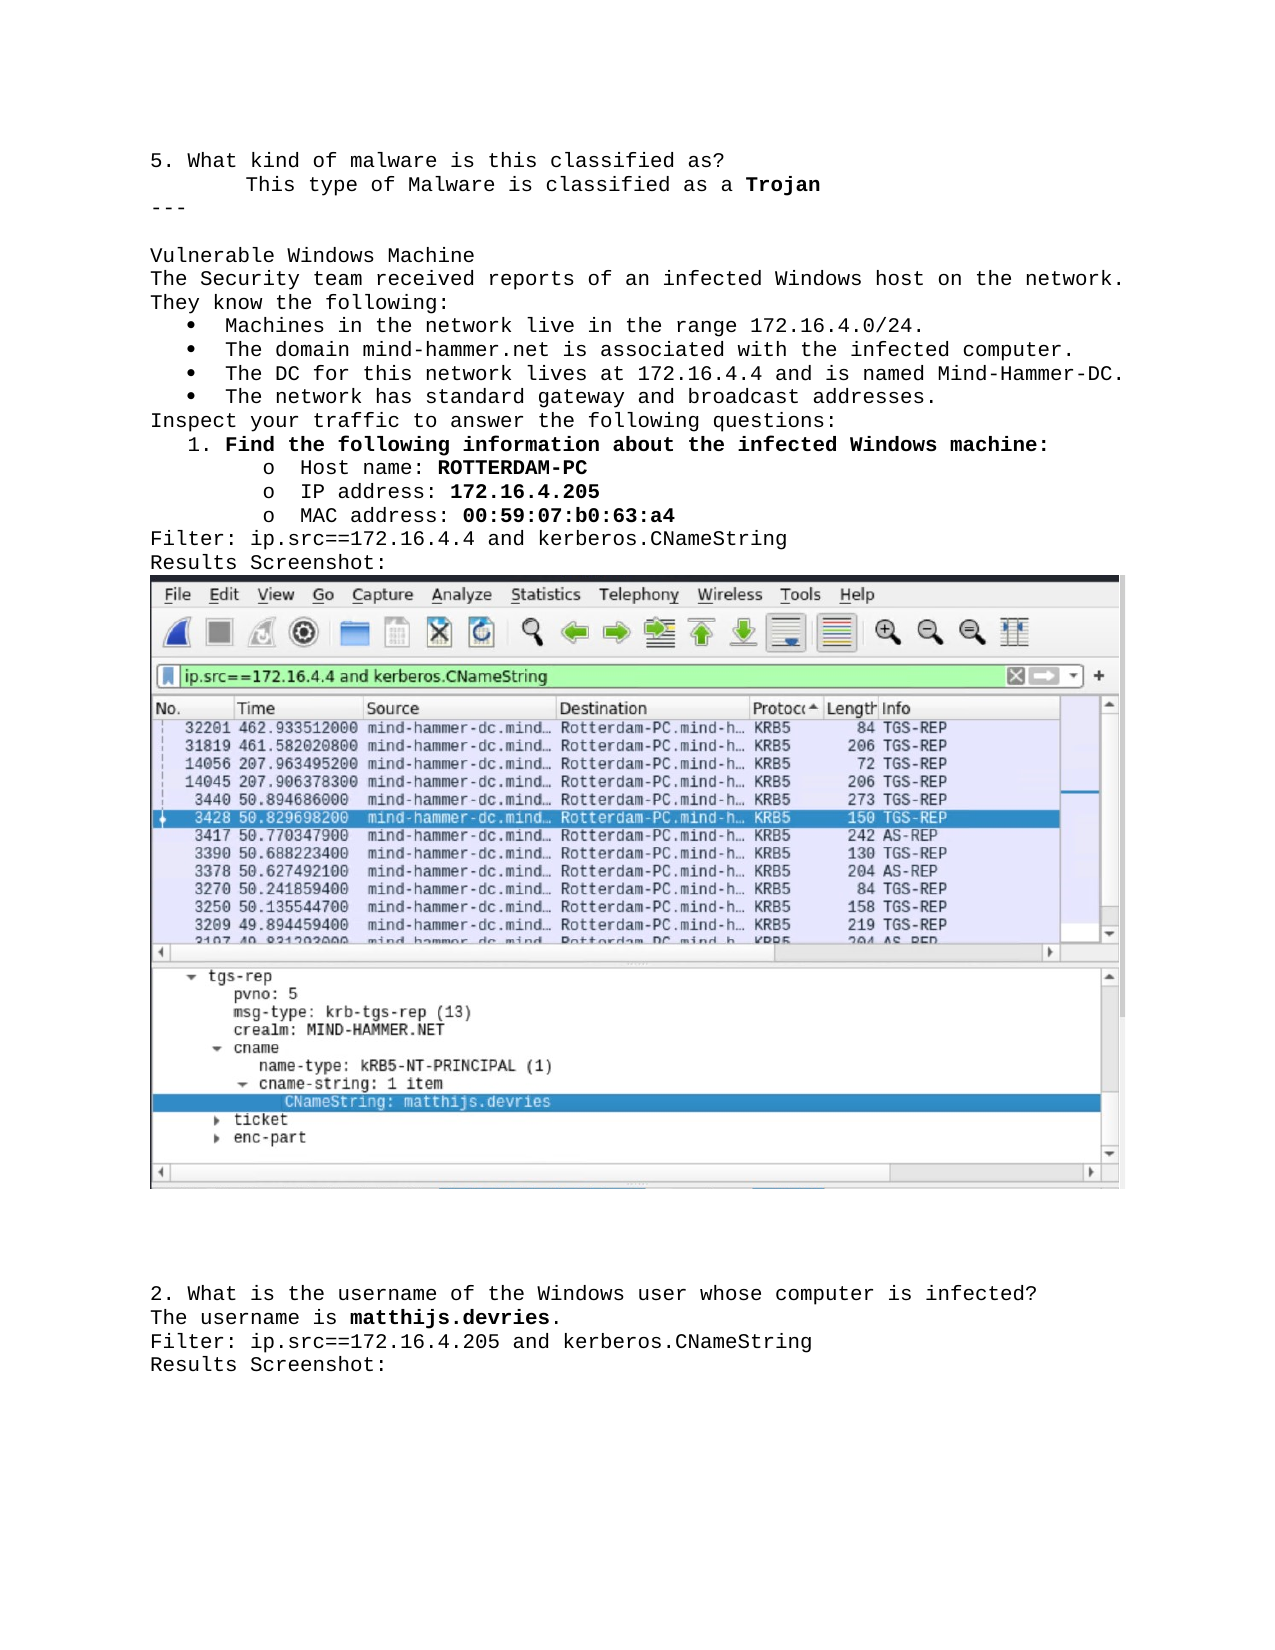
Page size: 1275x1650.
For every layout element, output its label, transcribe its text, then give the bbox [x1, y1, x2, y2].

text Filter: ip.src==172.16.4.205 and kerberos.CNameString [150, 1331, 1125, 1354]
text Filter: ip.src==172.16.4.4 and kerberos.CNameString [150, 528, 1125, 552]
text The Security team received reports of an infected Windows host on the network. They know the following: [150, 268, 1125, 316]
list The network has standard gateway and broadcast addresses. [187, 386, 1125, 410]
text Results Screenshot: [150, 1354, 1125, 1378]
text 5. What kind of malware is this classified as? [150, 150, 1125, 174]
list The DC for this network lives at 172.16.4.4 and is named Mind-Hammer-DC. [187, 363, 1125, 386]
picture [150, 575, 1125, 1189]
list Find the following information about the infected Windows machine: [187, 434, 1125, 457]
list Host name: ROTTERDAM-PC [262, 457, 1125, 481]
list Machines in the network live in the range 172.16.4.0/24. [187, 316, 1125, 339]
list The domain mind-hammer.net is associated with the infected computer. [187, 339, 1125, 363]
text The username is matthijs.devries. [150, 1307, 1125, 1331]
list IP address: 172.16.4.205 [262, 481, 1125, 505]
text --- [150, 197, 1125, 221]
text Results Screenshot: [150, 552, 1125, 575]
list MAC address: 00:59:07:b0:63:a4 [262, 505, 1125, 528]
text Vulnerable Windows Machine [150, 244, 1125, 268]
text 2. What is the username of the Windows user whose computer is infected? [150, 1283, 1125, 1307]
text This type of Malware is classified as a Trojan [150, 174, 1125, 197]
text Inspect your traffic to answer the following questions: [150, 410, 1125, 434]
